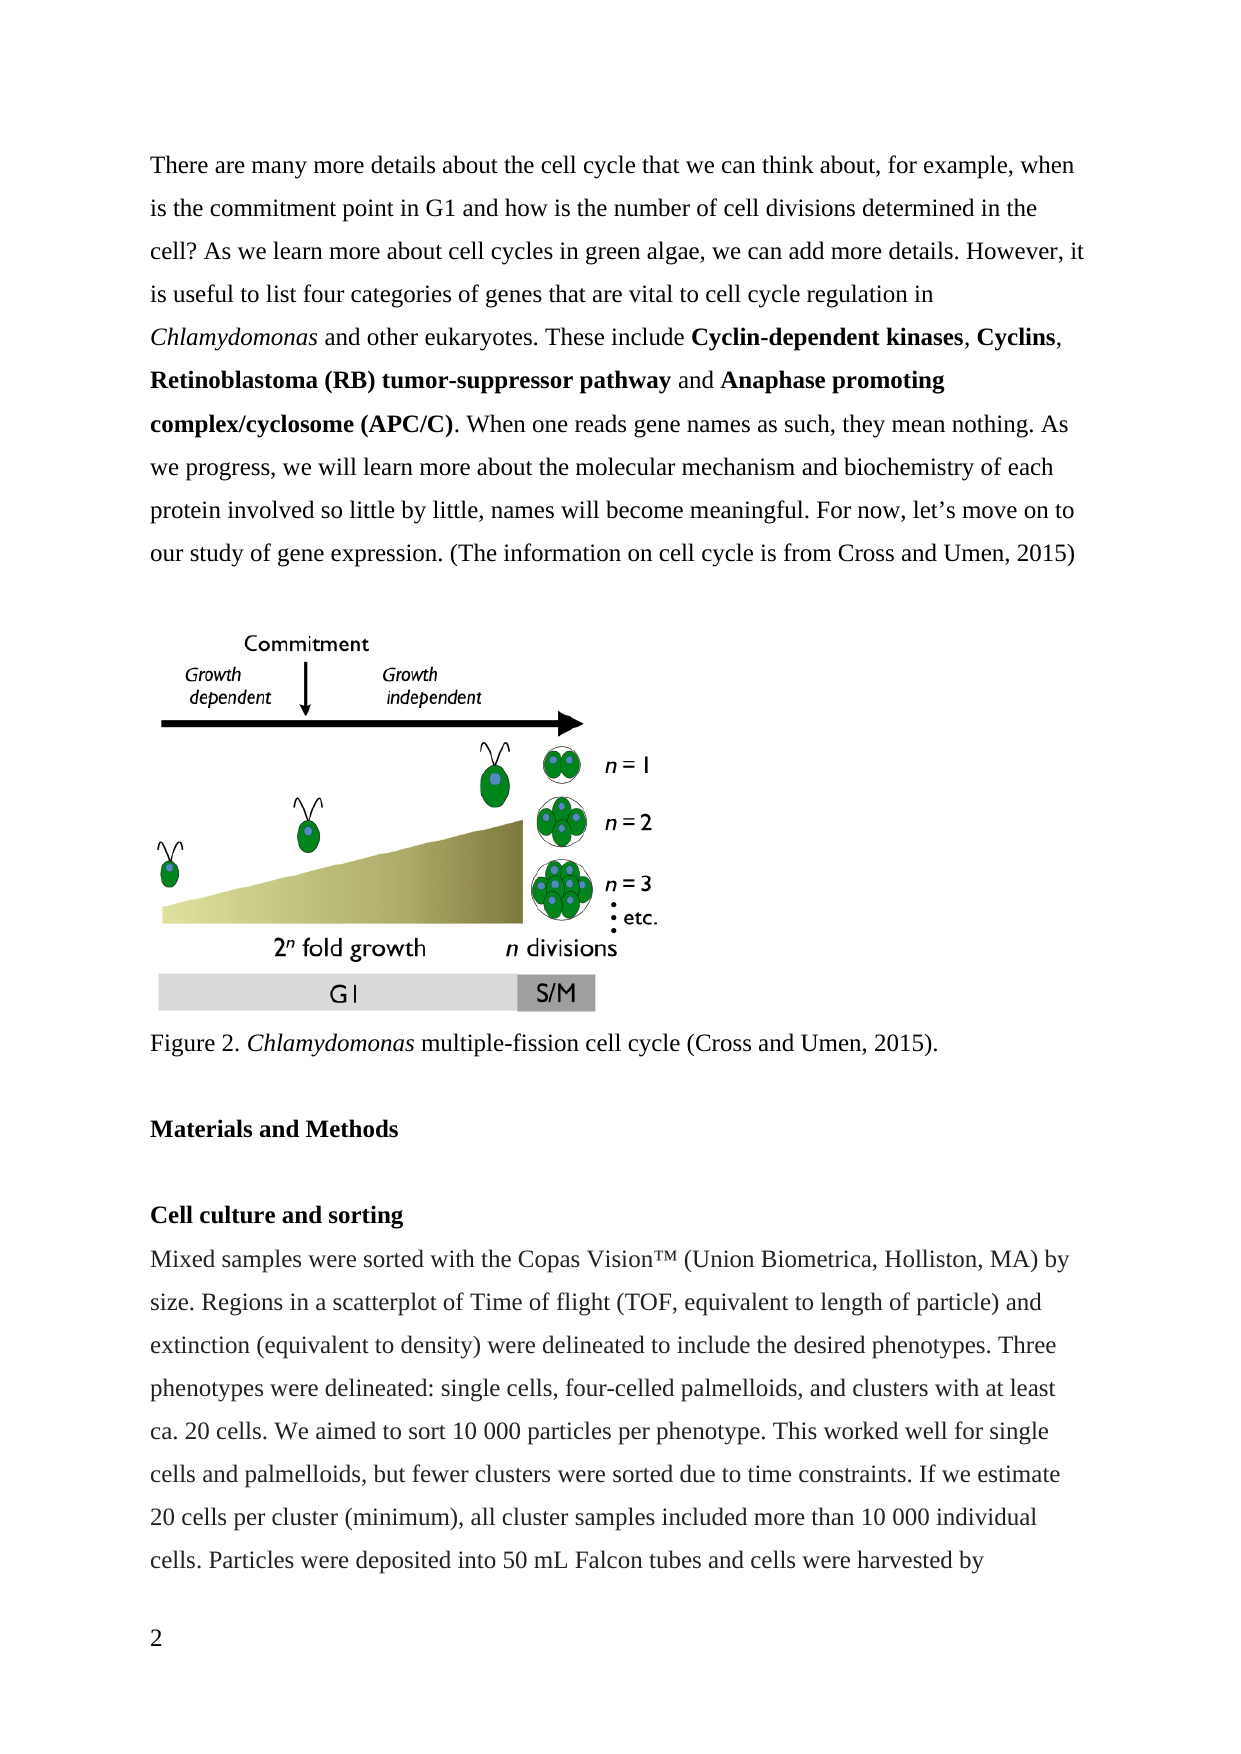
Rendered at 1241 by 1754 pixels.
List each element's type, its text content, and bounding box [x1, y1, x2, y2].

picture [150, 624, 663, 1014]
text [150, 150, 1090, 567]
text Figure 2. Chlamydomonas multiple-fission cell cycle (Cross and Umen, 2015). [150, 1028, 1090, 1057]
text Materials and Methods [150, 1114, 1090, 1143]
text Cell culture and sorting [150, 1201, 1090, 1229]
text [150, 1244, 1090, 1574]
